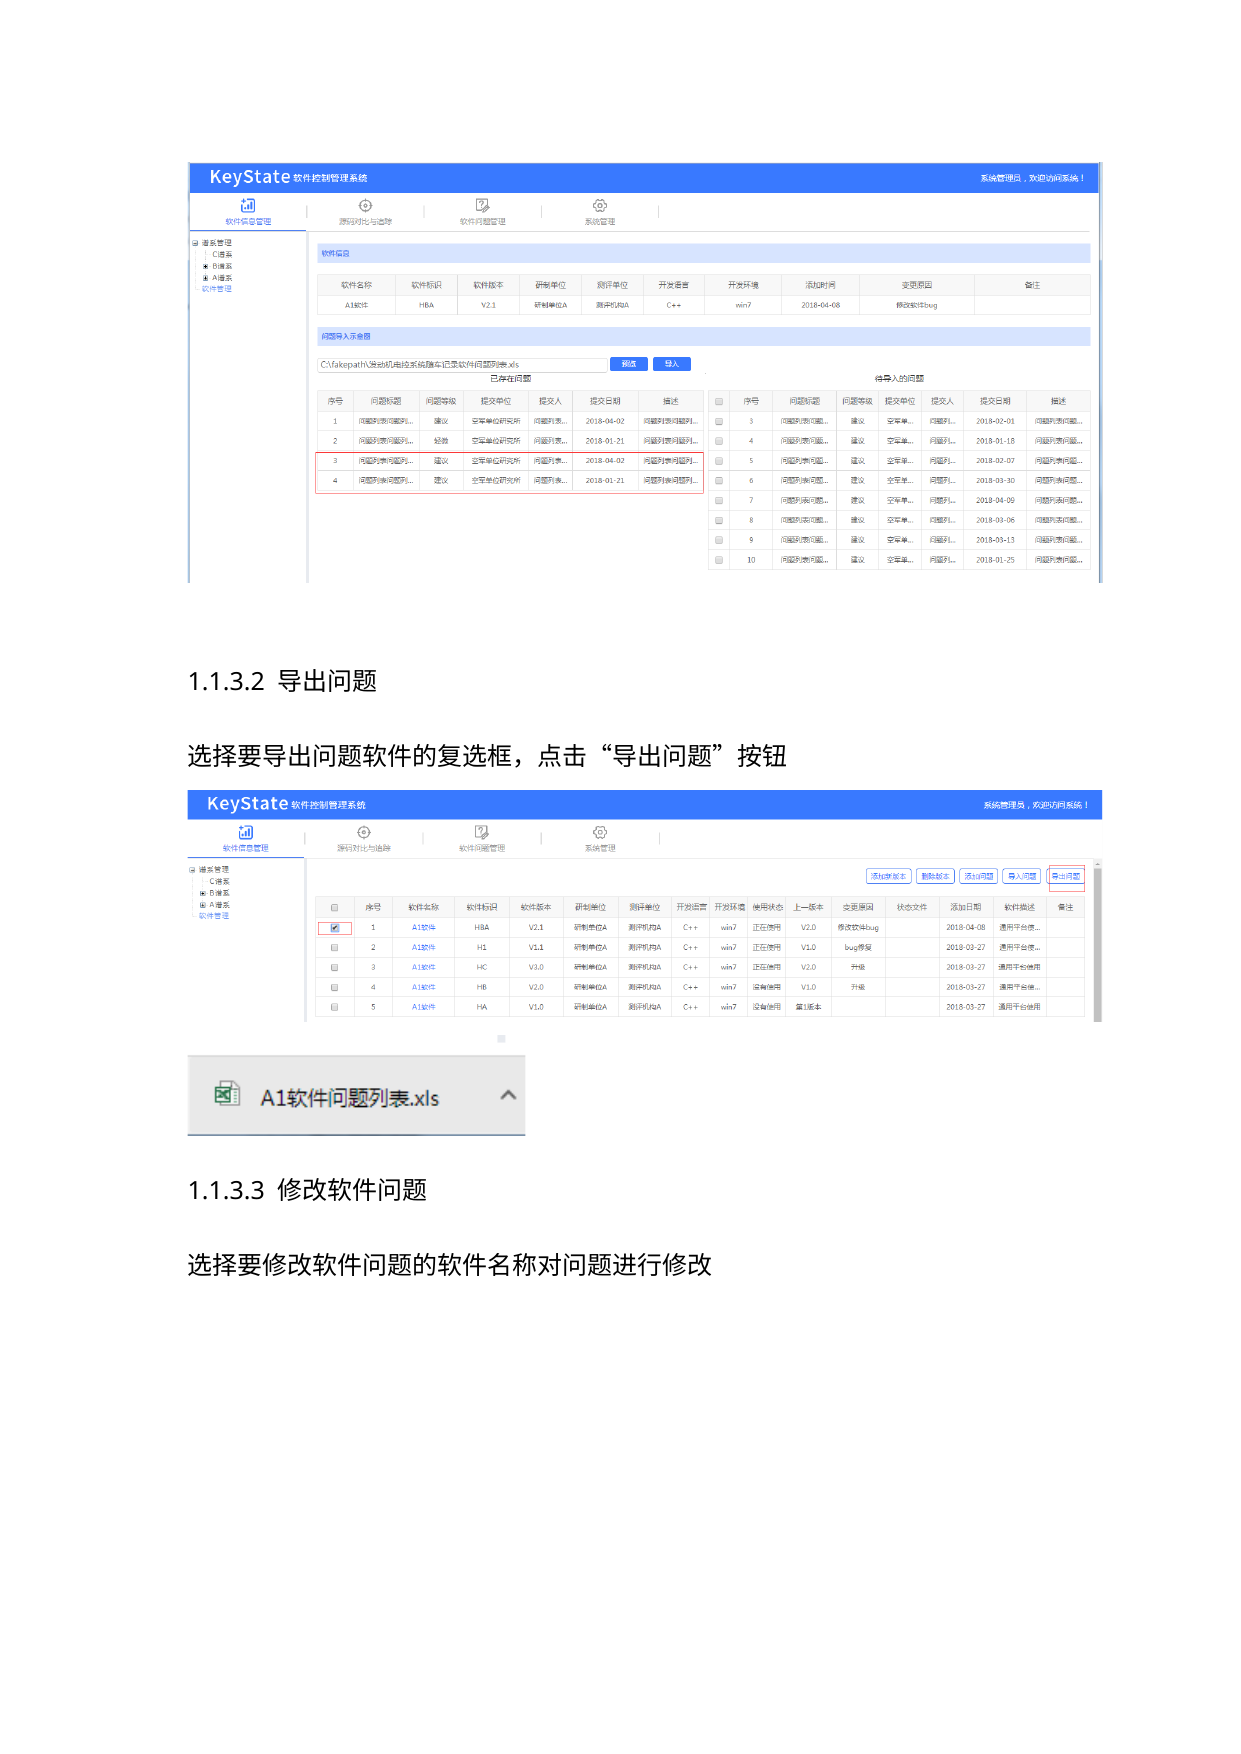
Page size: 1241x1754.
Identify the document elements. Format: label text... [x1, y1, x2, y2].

text 选择要修改软件问题的软件名称对问题进行修改 [187, 1246, 1053, 1282]
picture [187, 1035, 526, 1136]
text 选择要导出问题软件的复选框，点击“导出问题”按钮 [187, 736, 1053, 772]
picture [187, 790, 1103, 1022]
picture [187, 162, 1103, 583]
subtitle 修改软件问题 [187, 1156, 1053, 1221]
subtitle 导出问题 [187, 647, 1053, 712]
